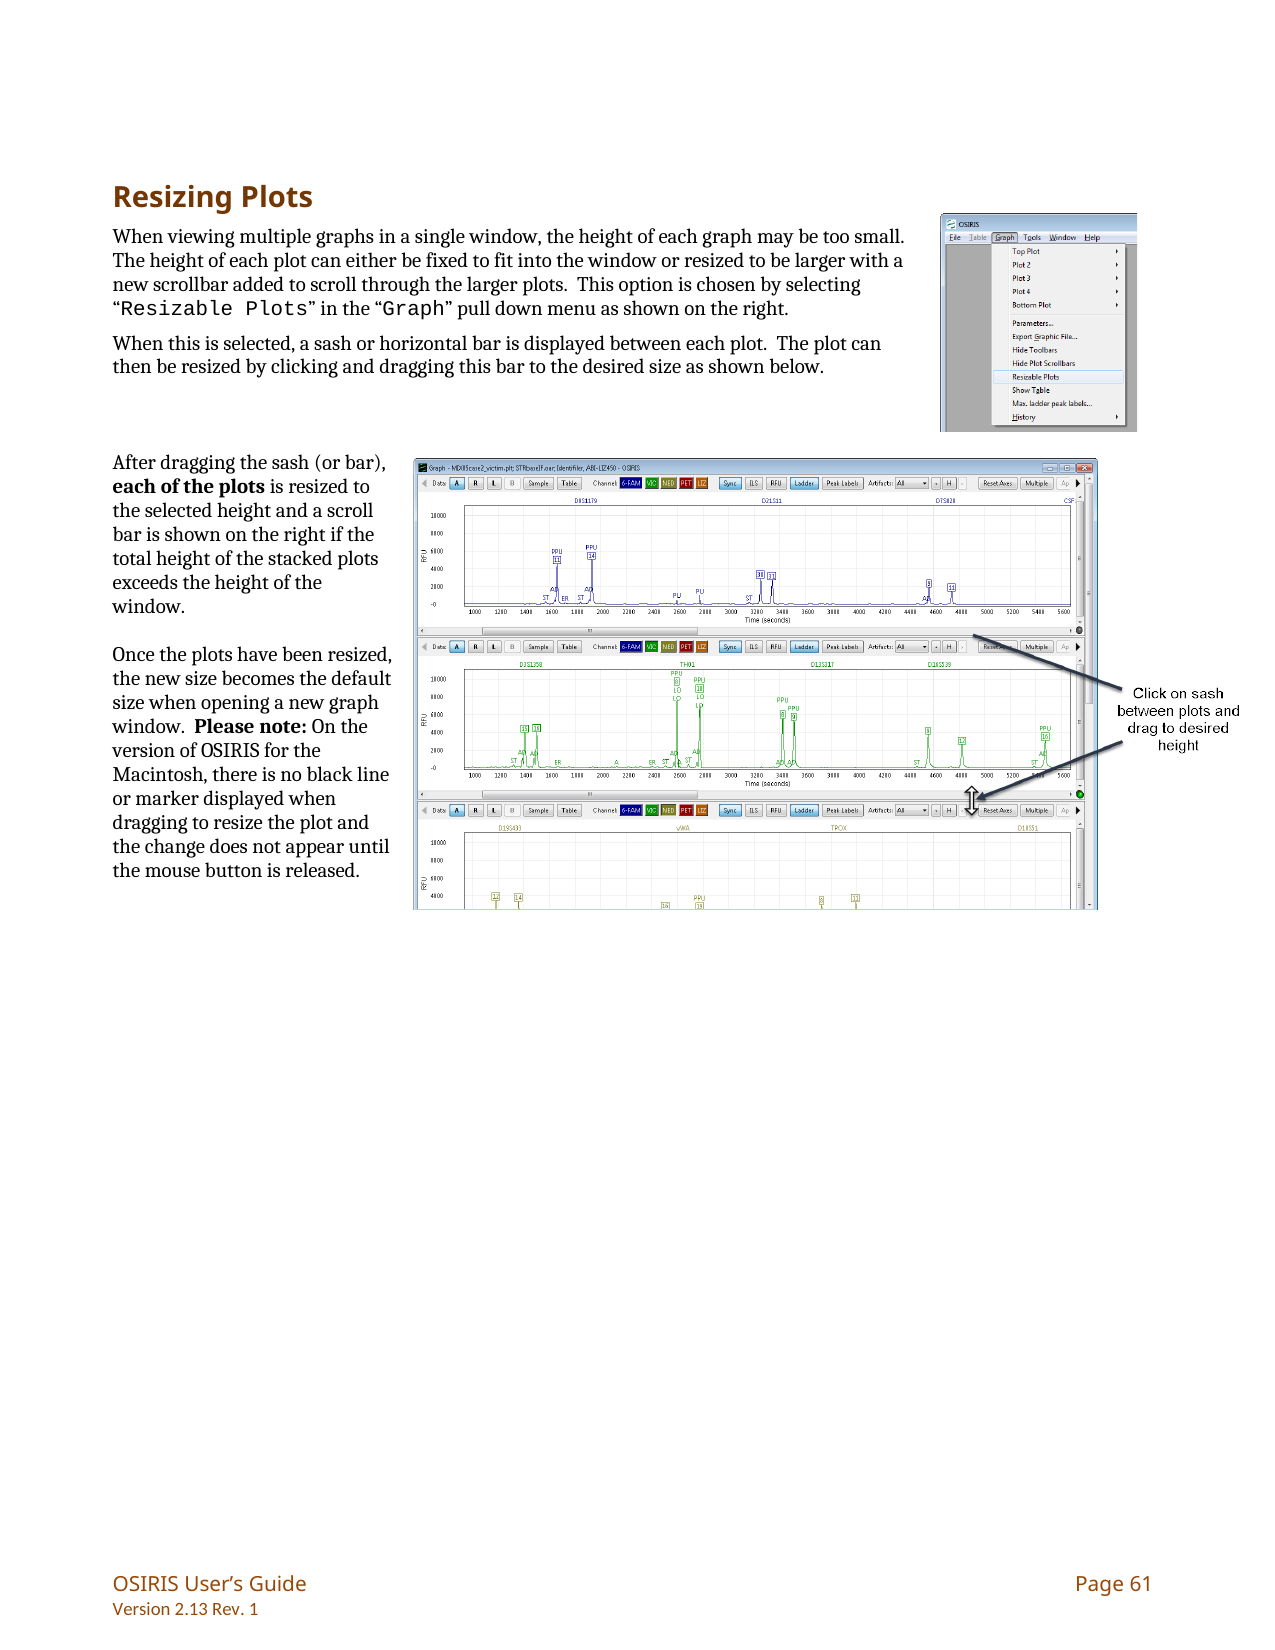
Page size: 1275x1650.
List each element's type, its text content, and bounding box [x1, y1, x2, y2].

text Once the plots have been resized, the new size becomes the default size when opening a new graph window. Please note: On the version of OSIRIS for the Macintosh, there is no black line or marker displayed when dragging to resize the plot and the change does not appear until the mouse button is released. [112, 643, 413, 882]
subtitle Resizing Plots [112, 177, 1162, 216]
text When viewing multiple graphs in a single window, the height of each graph may be too small. The height of each plot can either be fixed to fit into the window or resized to be larger with a new scrollbar added to scroll through the larger plots. This option is chosen by selecting “Resizable Plots” in the “Graph” pull down menu as shown on the right. [112, 225, 907, 322]
picture [940, 216, 1138, 432]
text When this is selected, a sash or horizontal bar is displayed between each plot. The plot can then be resized by clicking and dragging this bar to the desired size as shown below. [112, 331, 907, 379]
picture [413, 458, 1257, 910]
text After dragging the sash (or bar), each of the plots is resized to the selected height and a scroll bar is shown on the right if the total height of the stacked plots exceeds the height of the window. [112, 451, 1162, 619]
